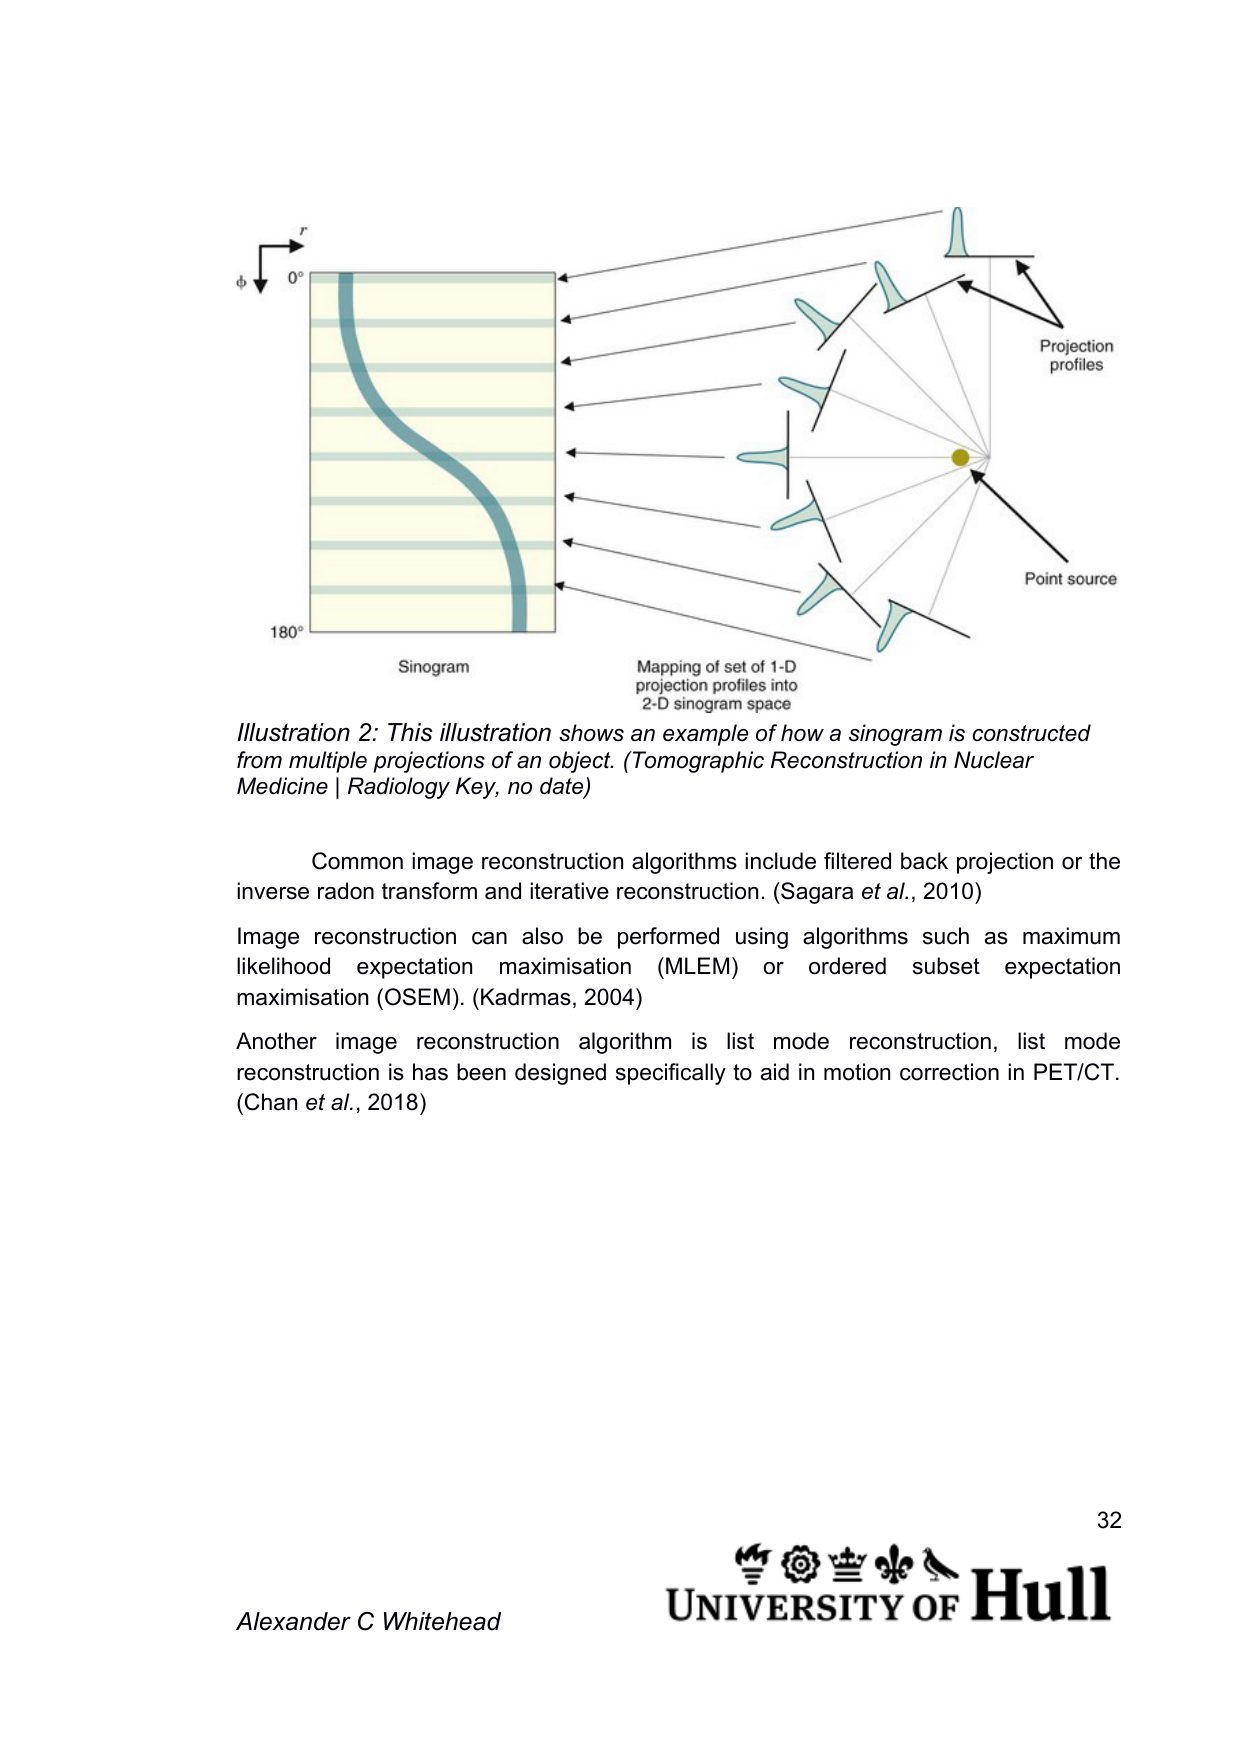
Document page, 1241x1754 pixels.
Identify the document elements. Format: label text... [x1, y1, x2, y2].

picture [236, 207, 1122, 713]
text Common image reconstruction algorithms include filtered back projection or the inverse radon transform and iterative reconstruction. (Sagara et al., 2010)⁠ [236, 848, 1122, 904]
text Another image reconstruction algorithm is list mode reconstruction, list mode reconstruction is has been designed specifically to aid in motion correction in PET/CT. (Chan et al., 2018)⁠ [236, 1028, 1122, 1115]
text Image reconstruction can also be performed using algorithms such as maximum likelihood expectation maximisation (MLEM) or ordered subset expectation maximisation (OSEM). (Kadrmas, 2004) [236, 923, 1122, 1010]
picture [659, 1533, 1119, 1631]
